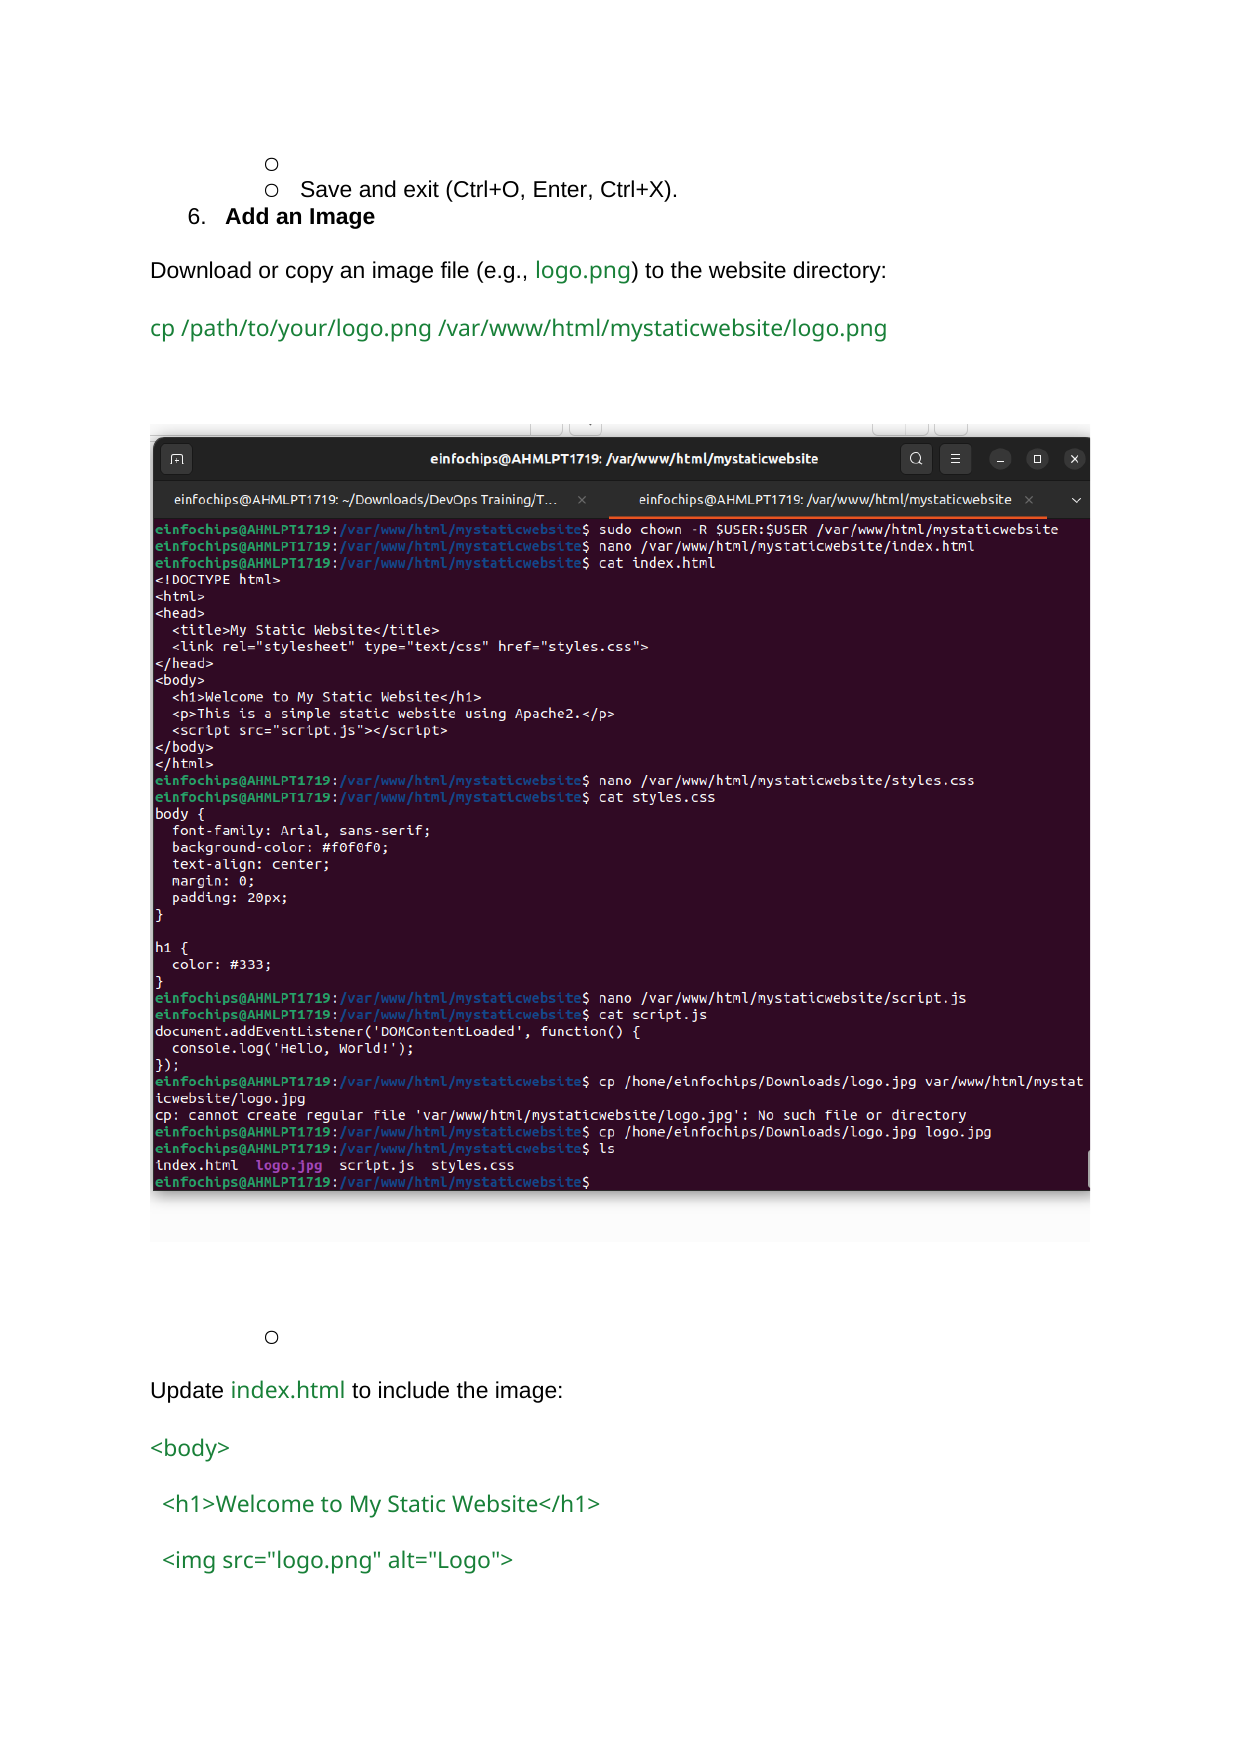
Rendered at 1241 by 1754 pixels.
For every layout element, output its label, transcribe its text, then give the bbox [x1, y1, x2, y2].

list Save and exit (Ctrl+O, Enter, Ctrl+X). [262, 176, 1090, 203]
text <img src="logo.png" alt="Logo"> [150, 1544, 1090, 1576]
picture [150, 424, 1091, 1242]
text Update index.html to include the image: <body> [150, 1374, 1090, 1463]
text Download or copy an image file (e.g., logo.png) to the website directory: cp /path/to/your/logo.png /var/www/html/mystaticwebsite/logo.png [150, 254, 1090, 343]
text <h1>Welcome to My Static Website</h1> [150, 1488, 1090, 1519]
list Add an Image [187, 203, 1090, 229]
